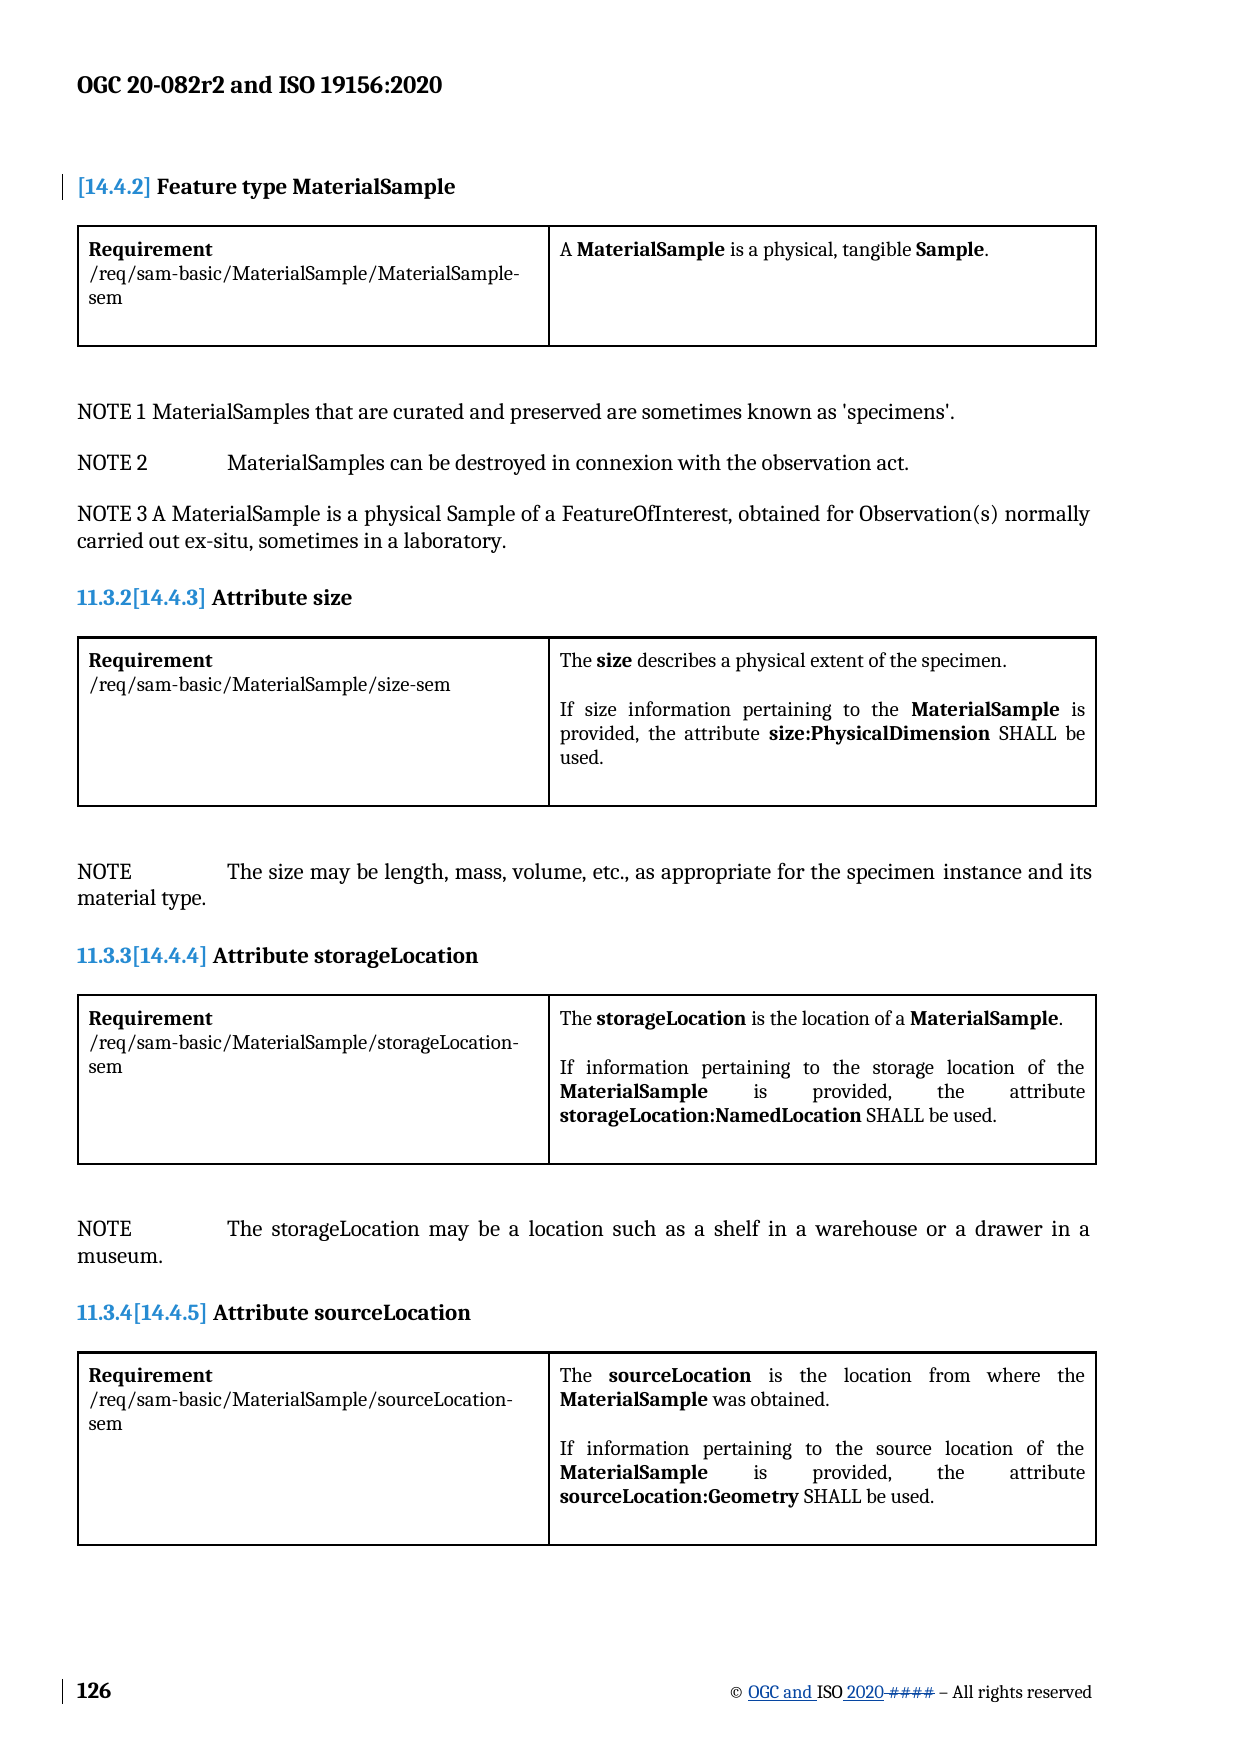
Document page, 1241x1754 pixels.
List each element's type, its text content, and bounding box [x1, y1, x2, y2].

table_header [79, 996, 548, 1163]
subtitle Attribute sourceLocation [77, 1300, 1092, 1326]
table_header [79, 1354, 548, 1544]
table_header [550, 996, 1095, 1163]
text NOTE 3 A MaterialSample is a physical Sample of a FeatureOfInterest, obtained for Observation(s) normally carried out ex-situ, sometimes in a laboratory. [77, 501, 1092, 554]
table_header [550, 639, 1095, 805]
subtitle Feature type MaterialSample [77, 174, 1092, 200]
text NOTE The storageLocation may be a location such as a shelf in a warehouse or a drawer in a museum. [77, 1216, 1092, 1269]
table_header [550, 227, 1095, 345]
text NOTE 2 MaterialSamples can be destroyed in connexion with the observation act. [77, 450, 1092, 476]
text NOTE The size may be length, mass, volume, etc., as appropriate for the specimen instance and its material type. [77, 859, 1092, 911]
subtitle Attribute size [77, 585, 1092, 611]
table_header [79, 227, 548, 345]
subtitle Attribute storageLocation [77, 943, 1092, 969]
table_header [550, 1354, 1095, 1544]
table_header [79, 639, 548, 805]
text NOTE 1 MaterialSamples that are curated and preserved are sometimes known as 'specimens'. [77, 398, 1092, 425]
